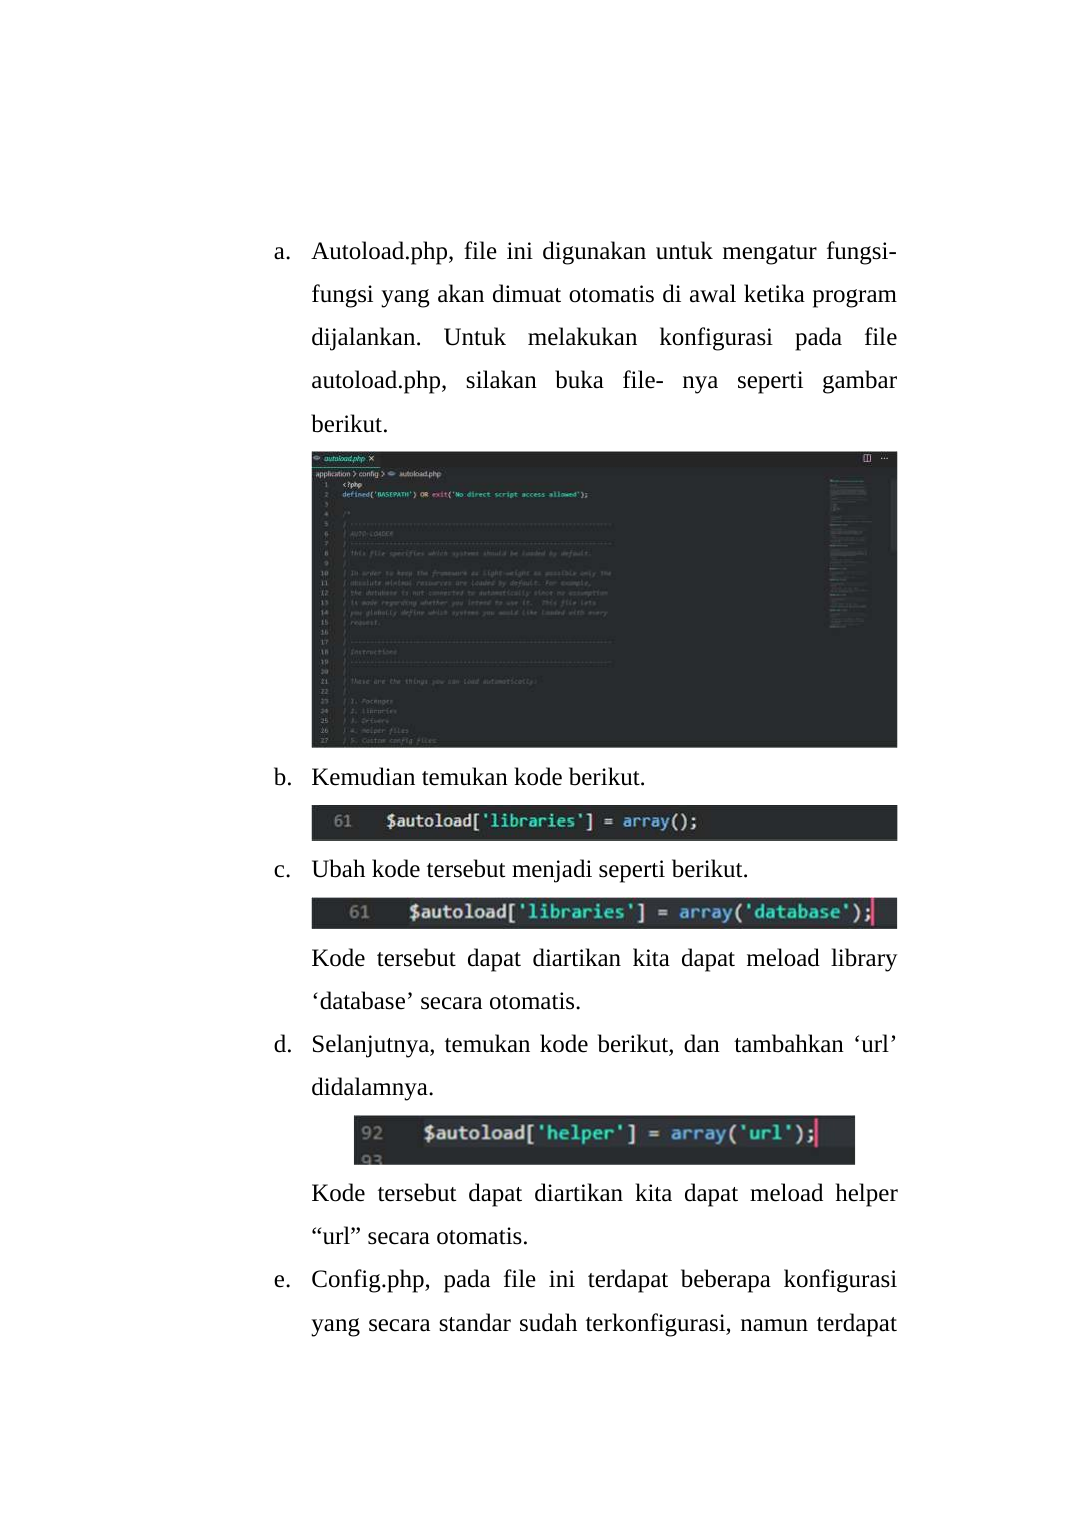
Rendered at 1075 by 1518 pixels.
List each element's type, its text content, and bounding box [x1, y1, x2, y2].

list Ubah kode tersebut menjadi seperti berikut. [274, 854, 898, 883]
list Kemudian temukan kode berikut. [274, 762, 898, 791]
picture [311, 451, 898, 748]
list Autoload.php, file ini digunakan untuk mengatur fungsi-fungsi yang akan dimuat otomatis di awal ketika program dijalankan. Untuk melakukan konfigurasi pada file autoload.php, silakan buka file- nya seperti gambar berikut. [274, 236, 898, 437]
picture [353, 1115, 855, 1165]
list Kode tersebut dapat diartikan kita dapat meload helper “url” secara otomatis. [311, 1178, 898, 1250]
list Kode tersebut dapat diartikan kita dapat meload library ‘database’ secara otomatis. [311, 943, 898, 1015]
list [274, 1264, 898, 1336]
list Selanjutnya, temukan kode berikut, dan tambahkan ‘url’ didalamnya. [274, 1029, 898, 1101]
picture [311, 805, 898, 841]
picture [311, 897, 898, 929]
